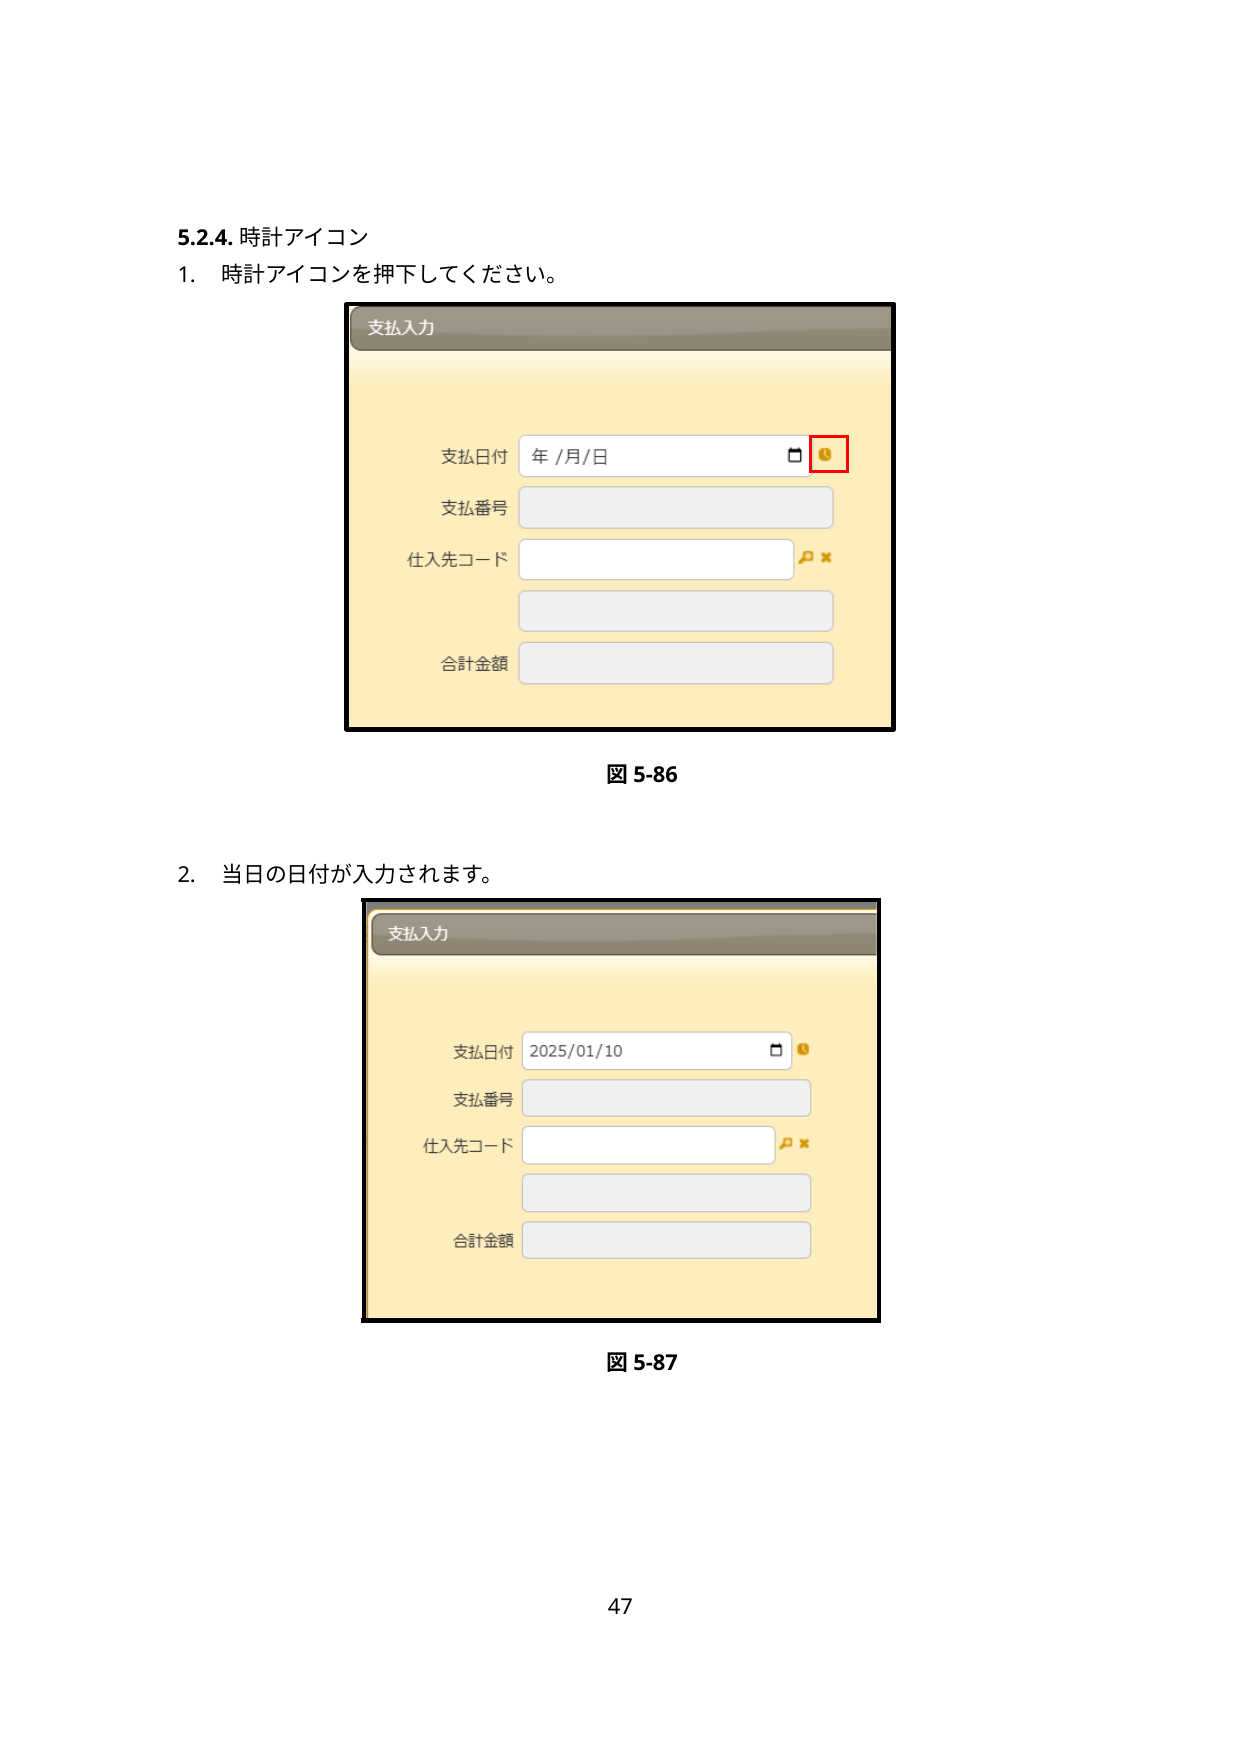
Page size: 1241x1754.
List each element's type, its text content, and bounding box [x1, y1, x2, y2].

list 当日の日付が入力されます。 [177, 854, 1063, 892]
picture [366, 902, 877, 1318]
list 時計アイコンを押下してください。 [177, 254, 1063, 292]
subtitle 時計アイコン [177, 217, 1063, 254]
picture [349, 306, 891, 727]
